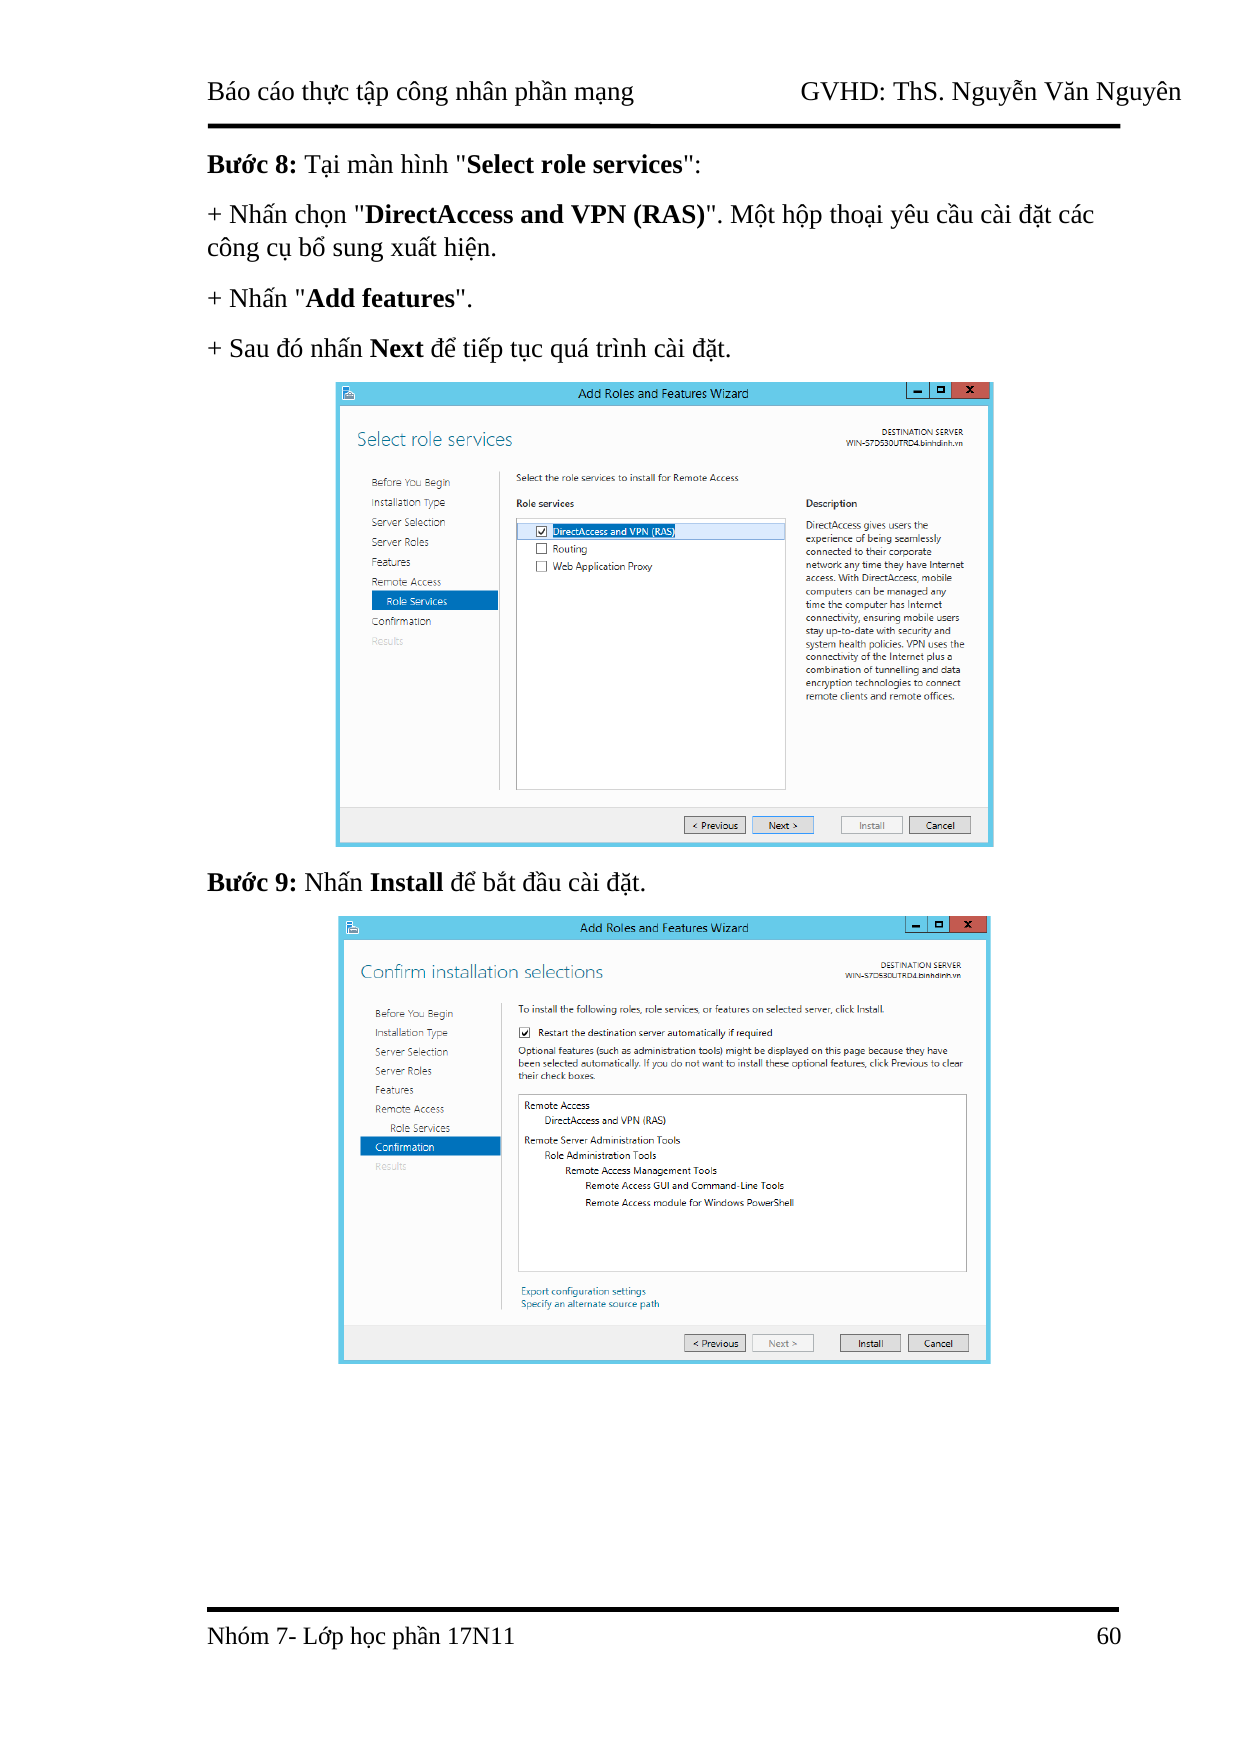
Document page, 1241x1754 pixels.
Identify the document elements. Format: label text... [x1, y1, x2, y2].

text + Nhấn "Add features". [207, 282, 1122, 313]
text Bước 8: Tại màn hình "Select role services": [207, 148, 1122, 179]
picture [338, 916, 991, 1364]
picture [335, 382, 994, 847]
text + Nhấn chọn "DirectAccess and VPN (RAS)". Một hộp thoại yêu cầu cài đặt các công cụ bổ sung xuất hiện. [207, 198, 1122, 263]
text + Sau đó nhấn Next để tiếp tục quá trình cài đặt. [207, 332, 1122, 363]
text Bước 9: Nhấn Install để bắt đầu cài đặt. [207, 866, 1122, 897]
